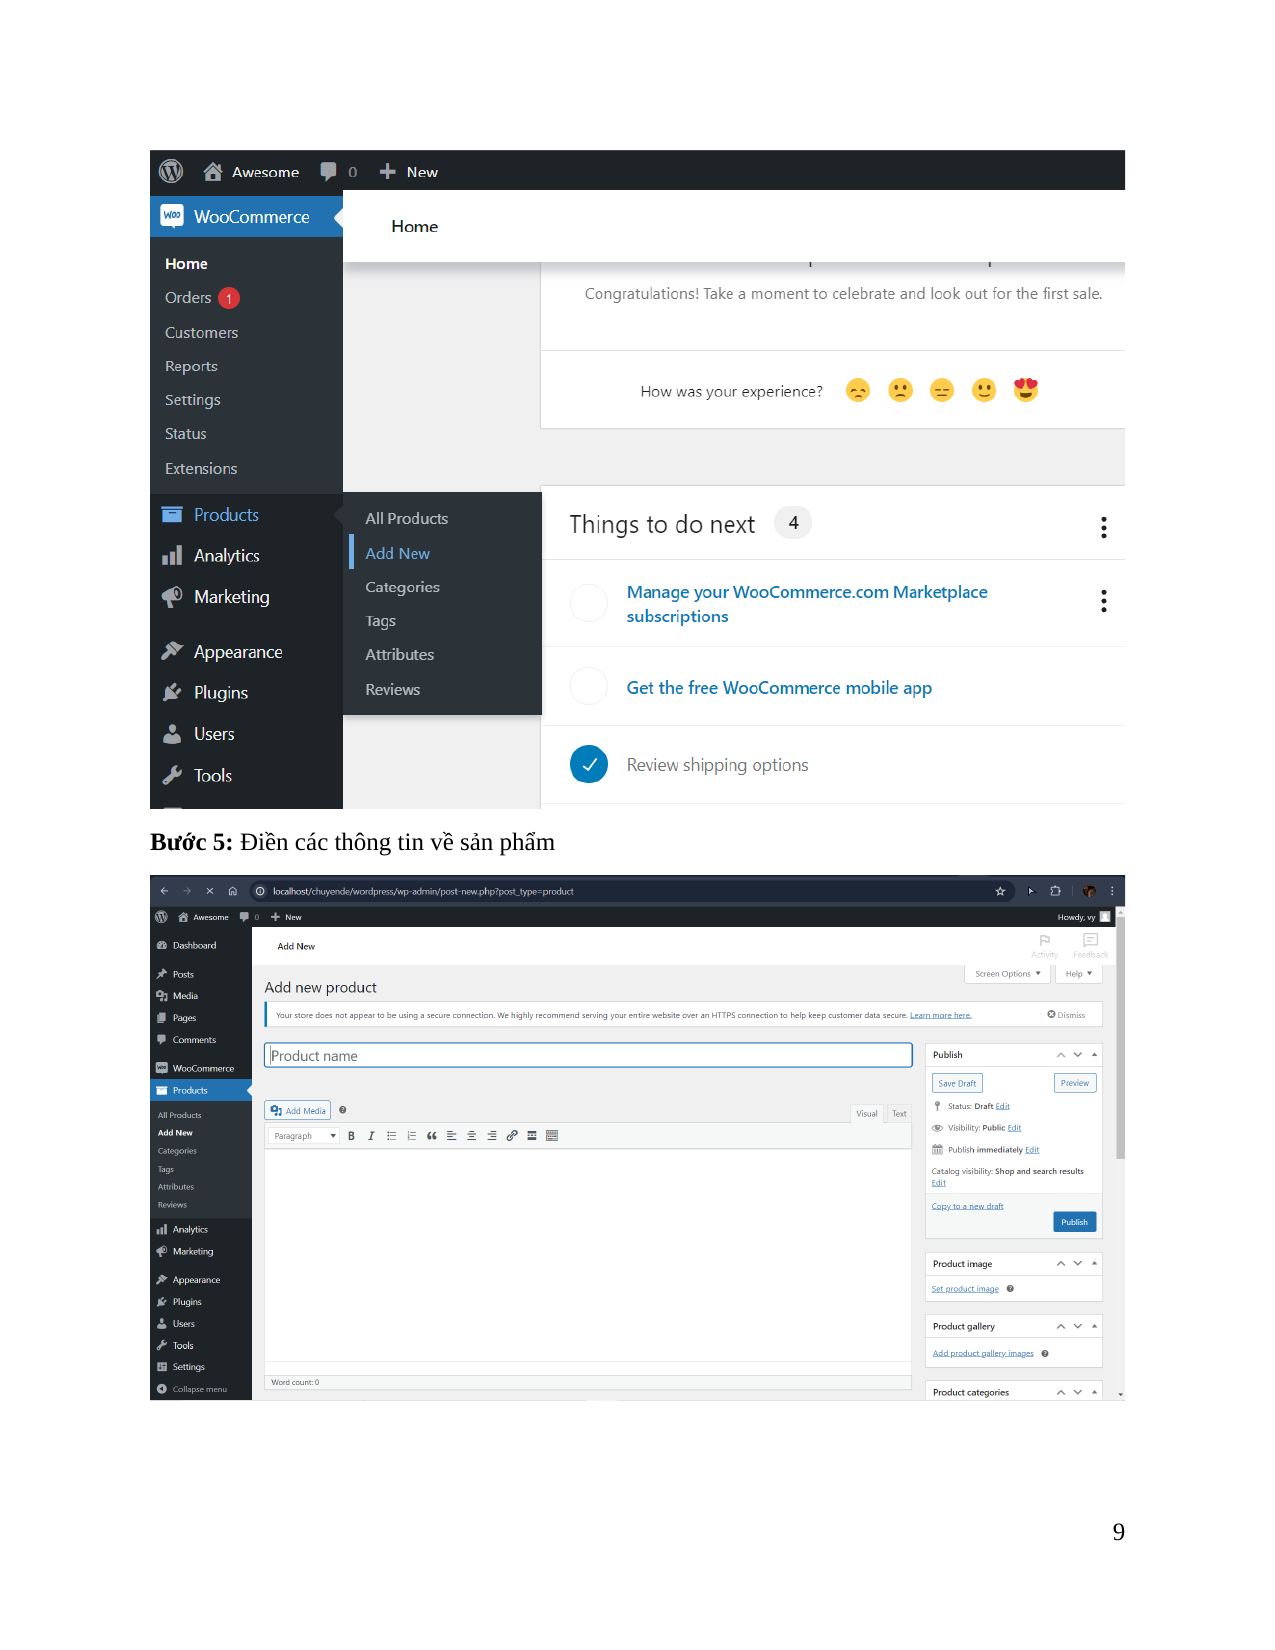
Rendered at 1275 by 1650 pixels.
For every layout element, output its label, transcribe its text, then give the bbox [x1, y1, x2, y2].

text Bước 5: Điền các thông tin về sản phẩm [150, 827, 1125, 856]
picture [150, 150, 1125, 809]
picture [150, 875, 1125, 1401]
